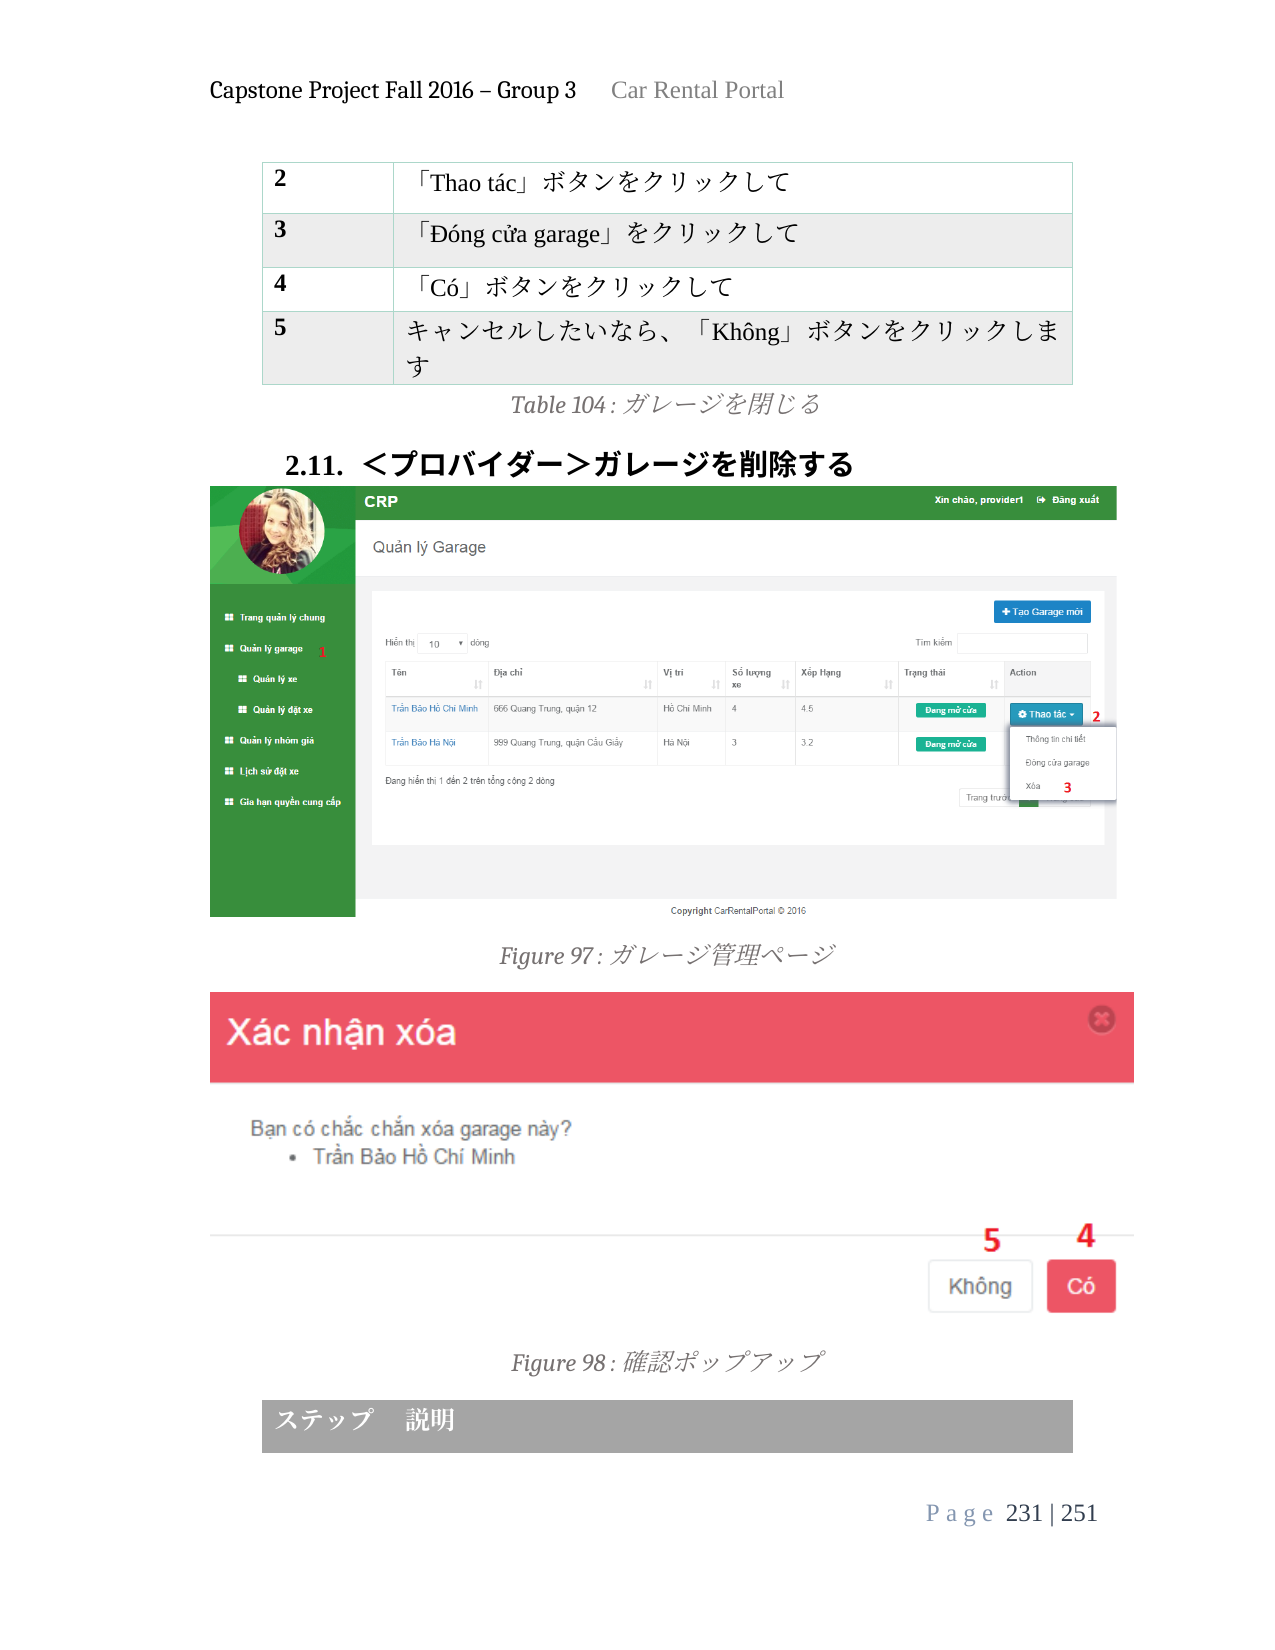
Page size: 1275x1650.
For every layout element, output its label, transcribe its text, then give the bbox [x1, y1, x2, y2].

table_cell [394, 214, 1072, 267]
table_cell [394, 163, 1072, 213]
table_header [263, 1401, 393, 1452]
text Figure 98 : 確認ポップアップ [210, 1343, 1125, 1379]
text Table 104 : ガレージを閉じる [210, 385, 1125, 421]
picture [210, 486, 1117, 917]
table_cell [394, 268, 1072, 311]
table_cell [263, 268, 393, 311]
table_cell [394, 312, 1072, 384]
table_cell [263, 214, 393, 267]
picture [210, 992, 1134, 1324]
text Figure 97 : ガレージ管理ページ [210, 936, 1125, 972]
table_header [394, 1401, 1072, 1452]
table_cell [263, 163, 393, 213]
subtitle ＜プロバイダー＞ガレージを削除する [285, 442, 1125, 484]
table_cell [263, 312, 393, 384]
